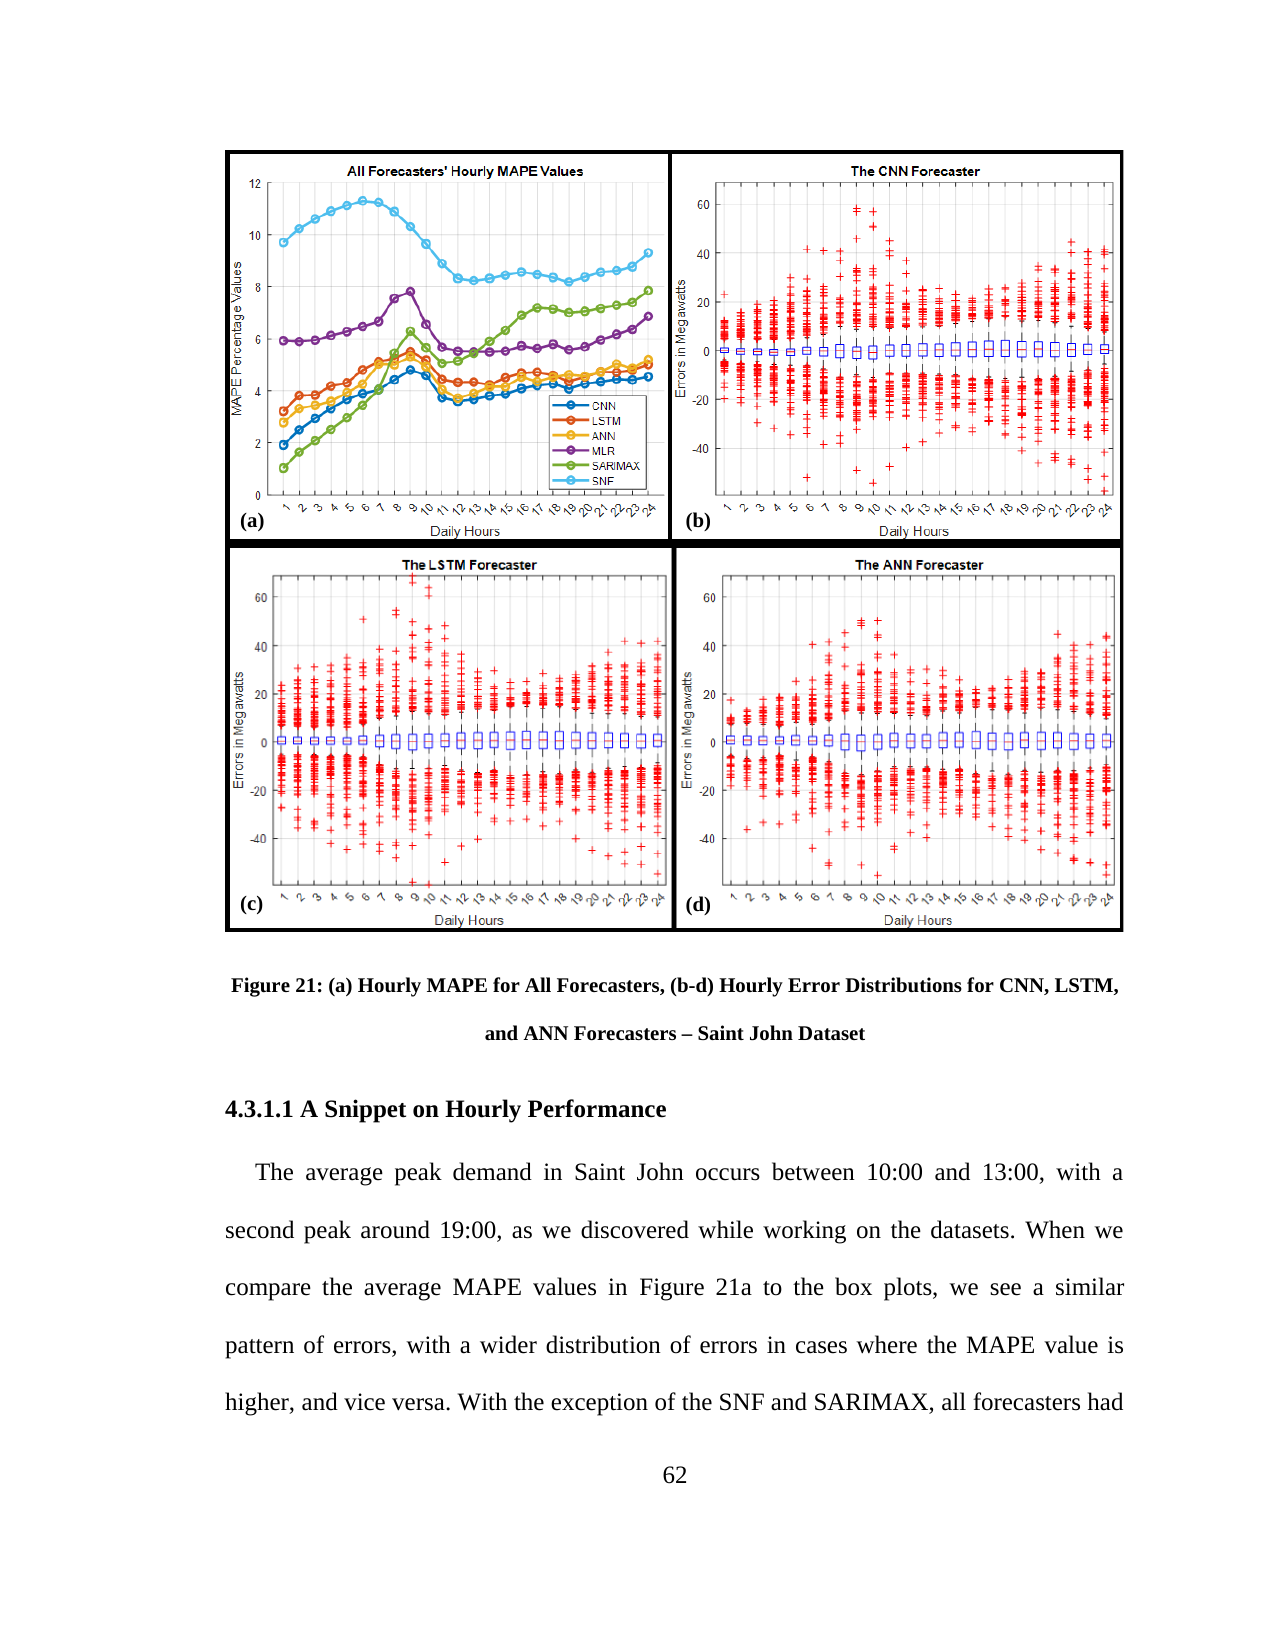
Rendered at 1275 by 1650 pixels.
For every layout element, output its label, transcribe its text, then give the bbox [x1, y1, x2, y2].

picture [225, 150, 1124, 932]
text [225, 1157, 1125, 1416]
text Figure 21: (a) Hourly MAPE for All Forecasters, (b-d) Hourly Error Distributions for CNN, LSTM, and ANN Forecasters – Saint John Dataset [225, 972, 1125, 1045]
subtitle 4.3.1.1 A Snippet on Hourly Performance [225, 1094, 1125, 1122]
